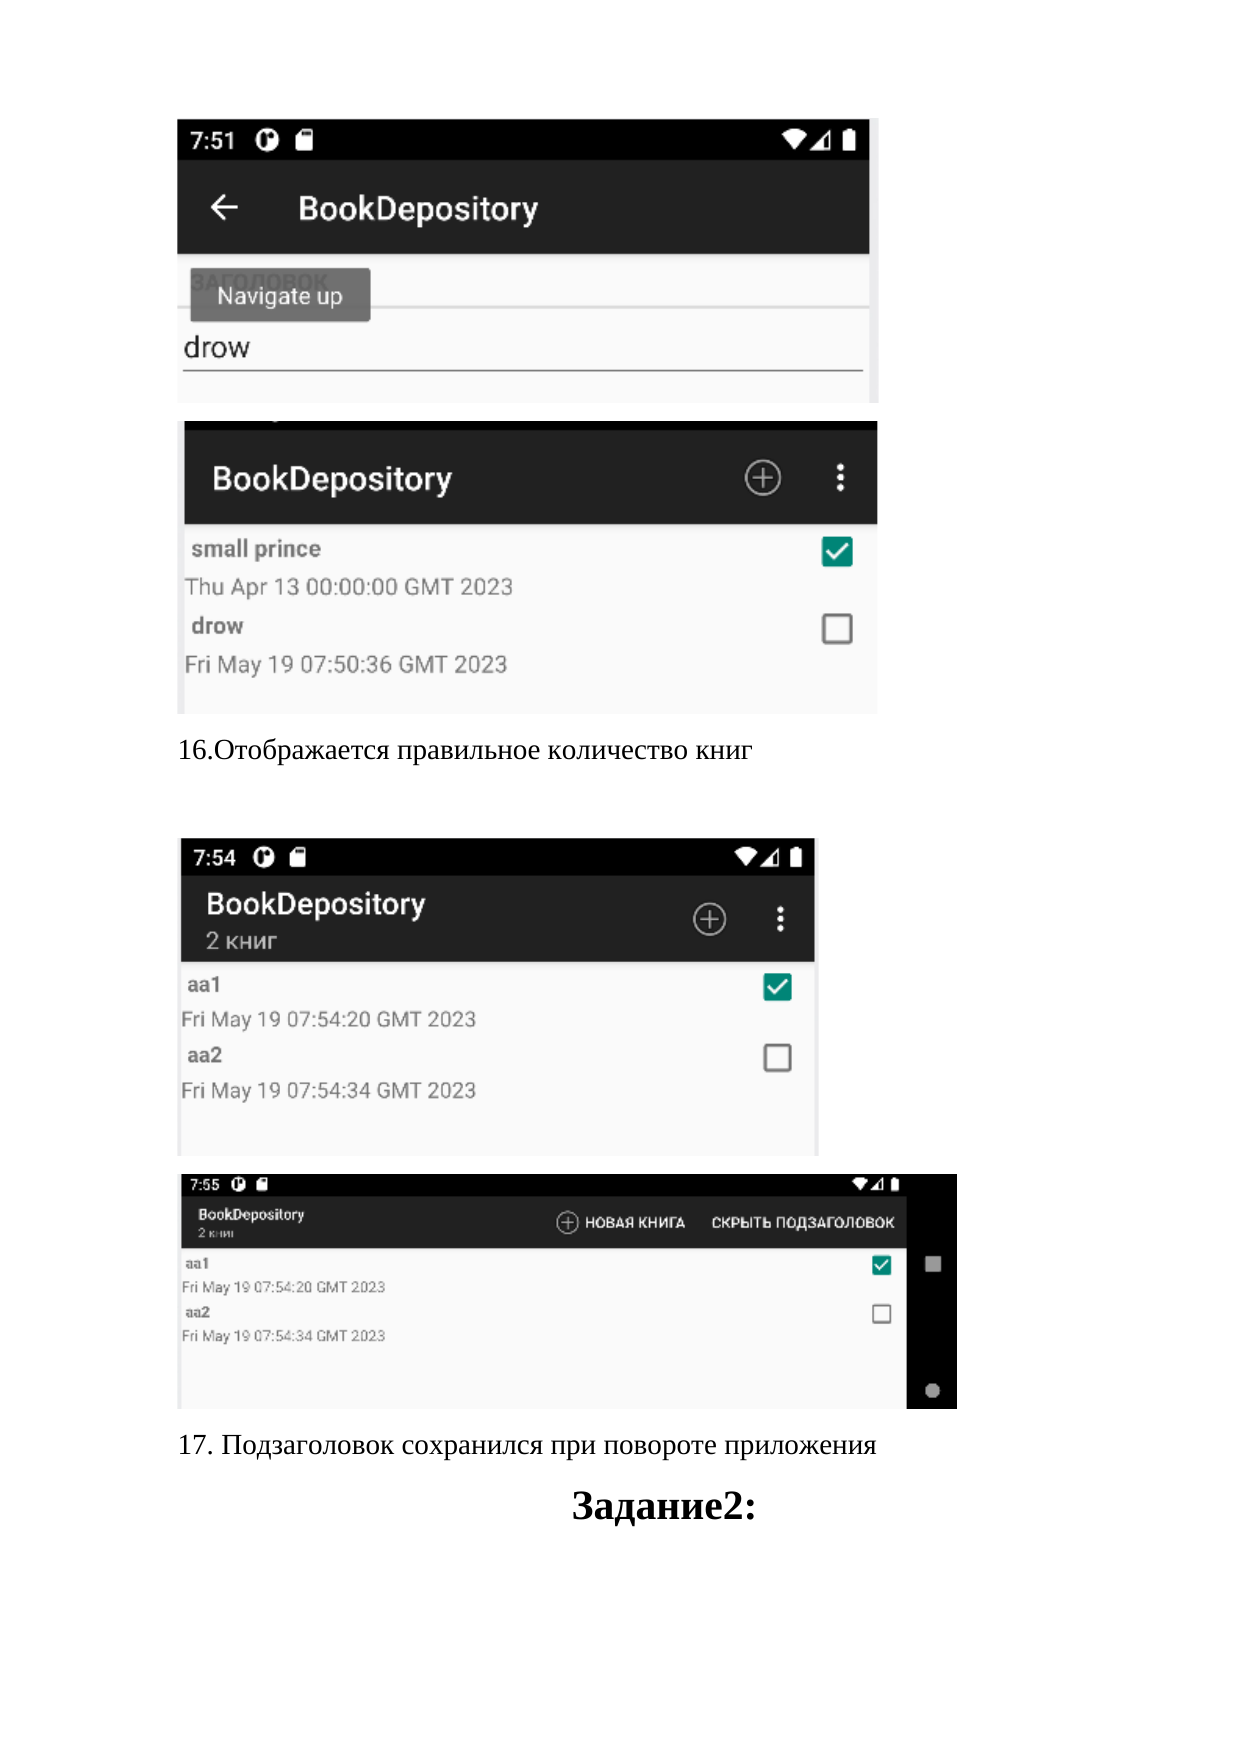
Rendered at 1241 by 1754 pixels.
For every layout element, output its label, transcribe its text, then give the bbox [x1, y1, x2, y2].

picture [177, 1174, 957, 1409]
picture [177, 838, 819, 1156]
picture [177, 118, 879, 403]
text Задание2: [177, 1480, 1152, 1528]
text 16.Отображается правильное количество книг [177, 732, 1152, 766]
text 17. Подзаголовок сохранился при повороте приложения [177, 1427, 1152, 1461]
picture [177, 421, 878, 714]
